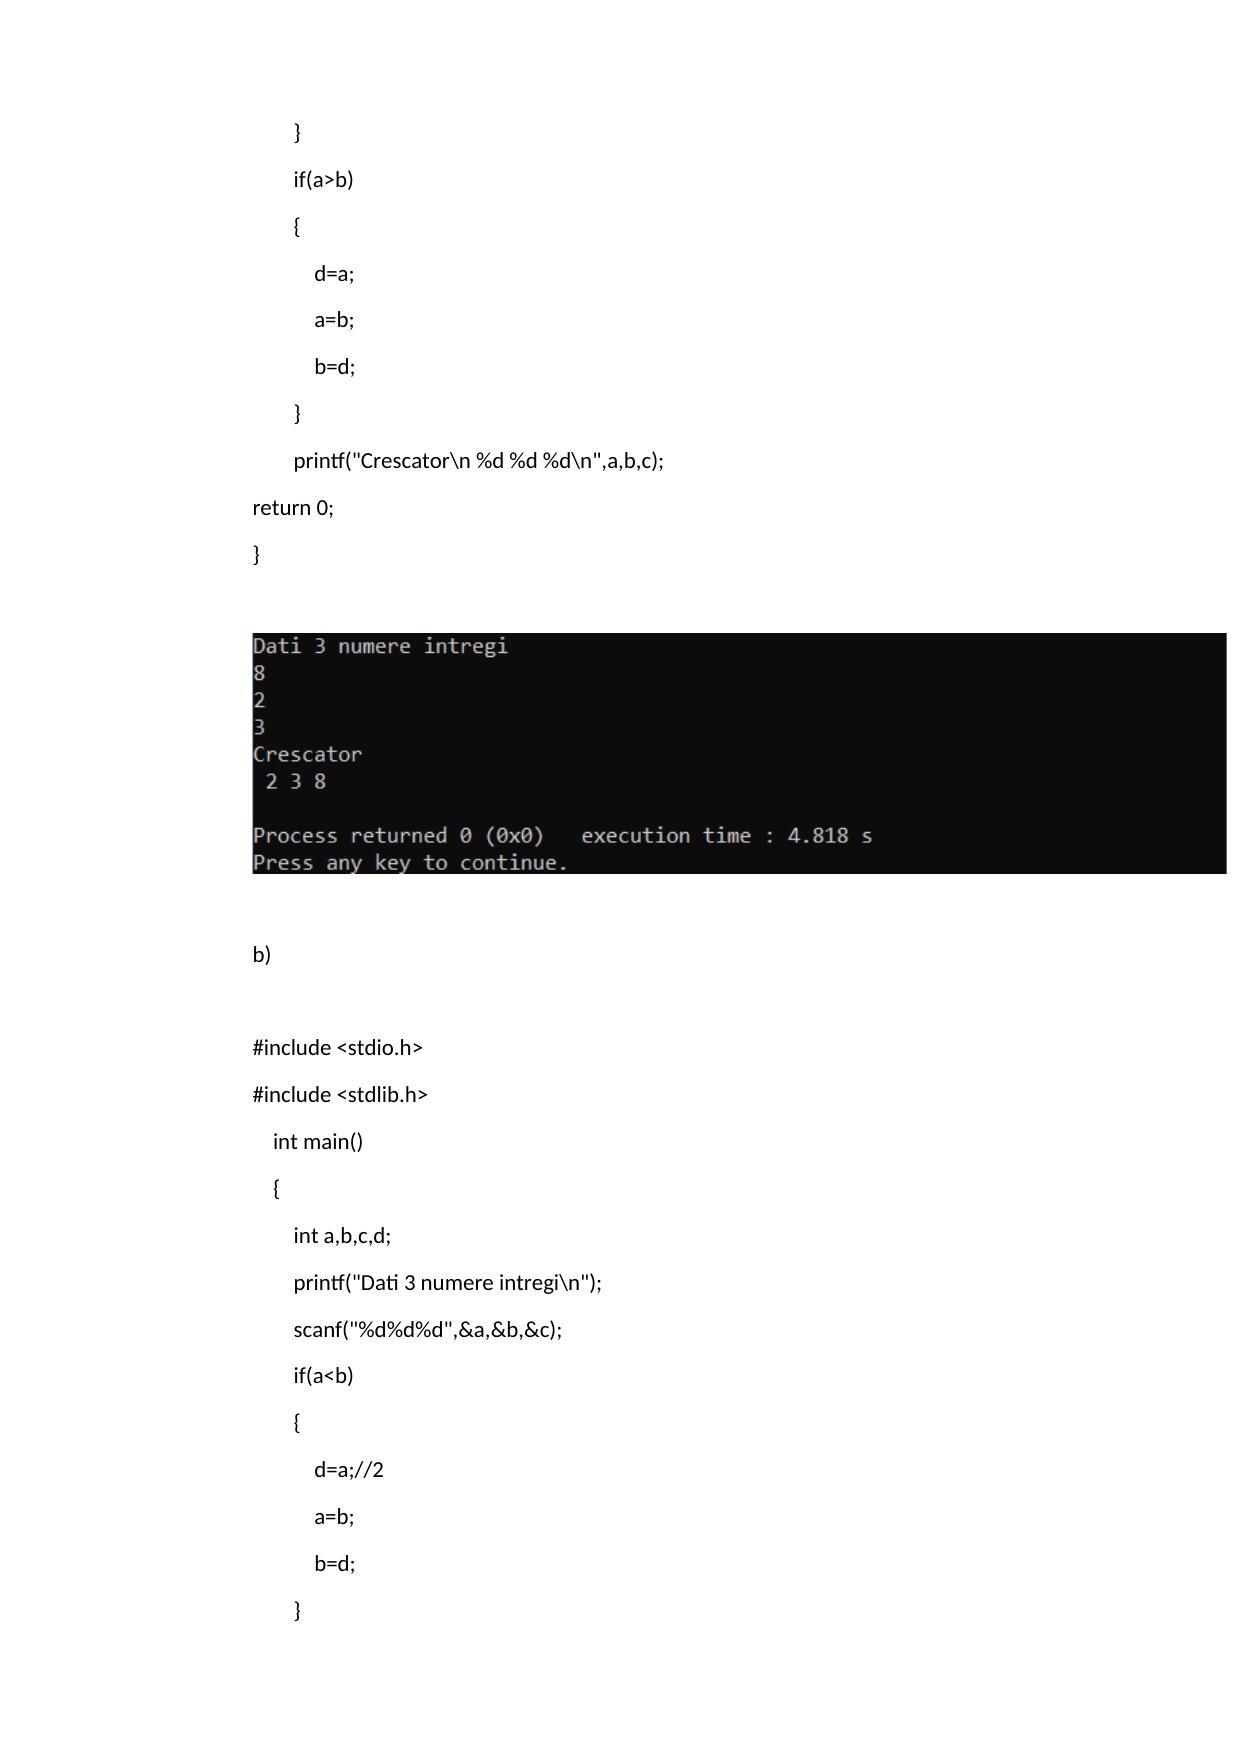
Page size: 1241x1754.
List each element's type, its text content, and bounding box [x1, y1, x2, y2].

text int main() [252, 1127, 1152, 1155]
text { [252, 1174, 1152, 1202]
text printf("Crescator\n %d %d %d\n",a,b,c); [252, 446, 1152, 474]
text printf("Dati 3 numere intregi\n"); [252, 1268, 1152, 1296]
text if(a>b) [252, 165, 1152, 193]
text } [252, 540, 1152, 568]
text b) [252, 940, 1152, 968]
picture [252, 633, 1227, 874]
text return 0; [252, 493, 1152, 521]
text if(a<b) [252, 1362, 1152, 1389]
text b=d; [252, 1549, 1152, 1577]
text a=b; [252, 306, 1152, 334]
text { [252, 212, 1152, 240]
text int a,b,c,d; [252, 1221, 1152, 1249]
text b=d; [252, 352, 1152, 381]
text } [252, 1596, 1152, 1624]
text a=b; [252, 1502, 1152, 1530]
text } [252, 399, 1152, 427]
text d=a; [252, 259, 1152, 287]
text #include <stdlib.h> [252, 1080, 1152, 1108]
text #include <stdio.h> [252, 1033, 1152, 1061]
text } [252, 118, 1152, 146]
text { [252, 1408, 1152, 1436]
text scanf("%d%d%d",&a,&b,&c); [252, 1315, 1152, 1343]
text d=a;//2 [252, 1455, 1152, 1483]
